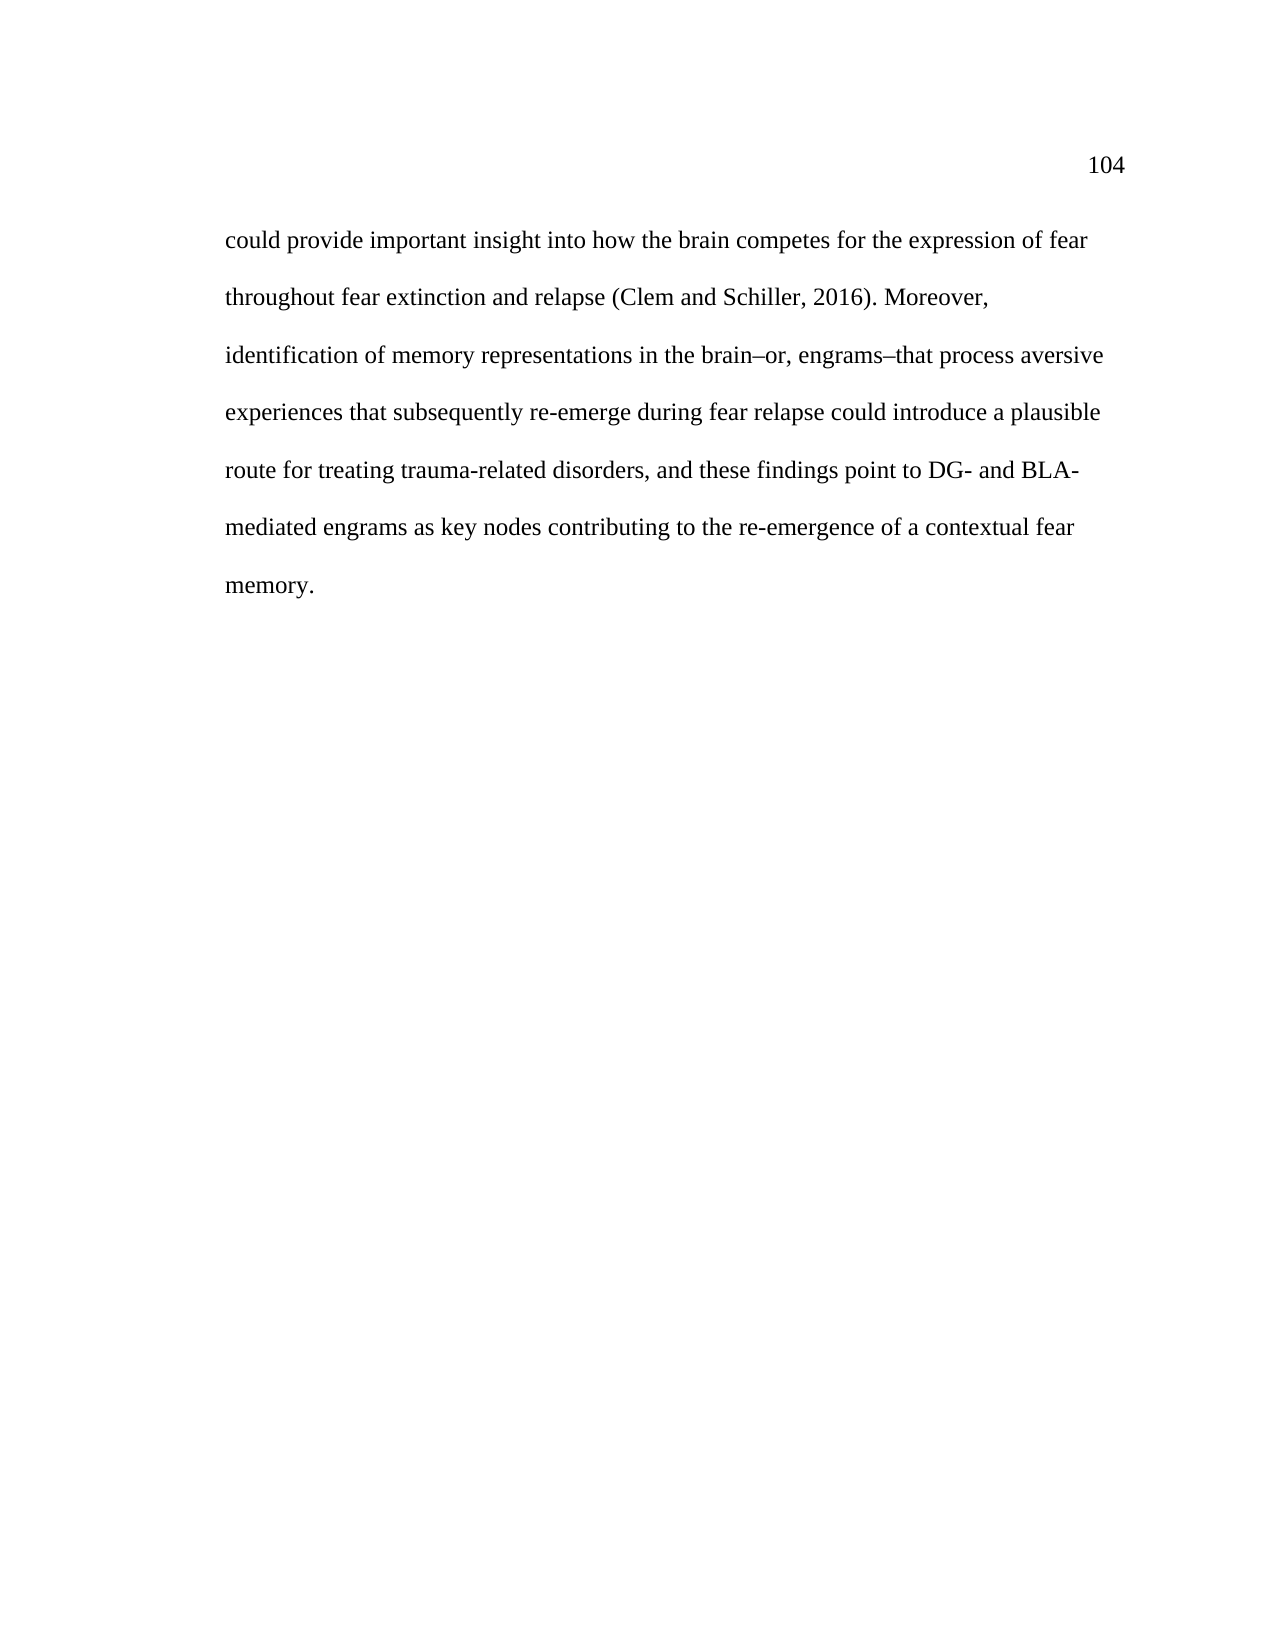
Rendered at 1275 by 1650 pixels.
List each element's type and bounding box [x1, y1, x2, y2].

text [225, 225, 1125, 599]
